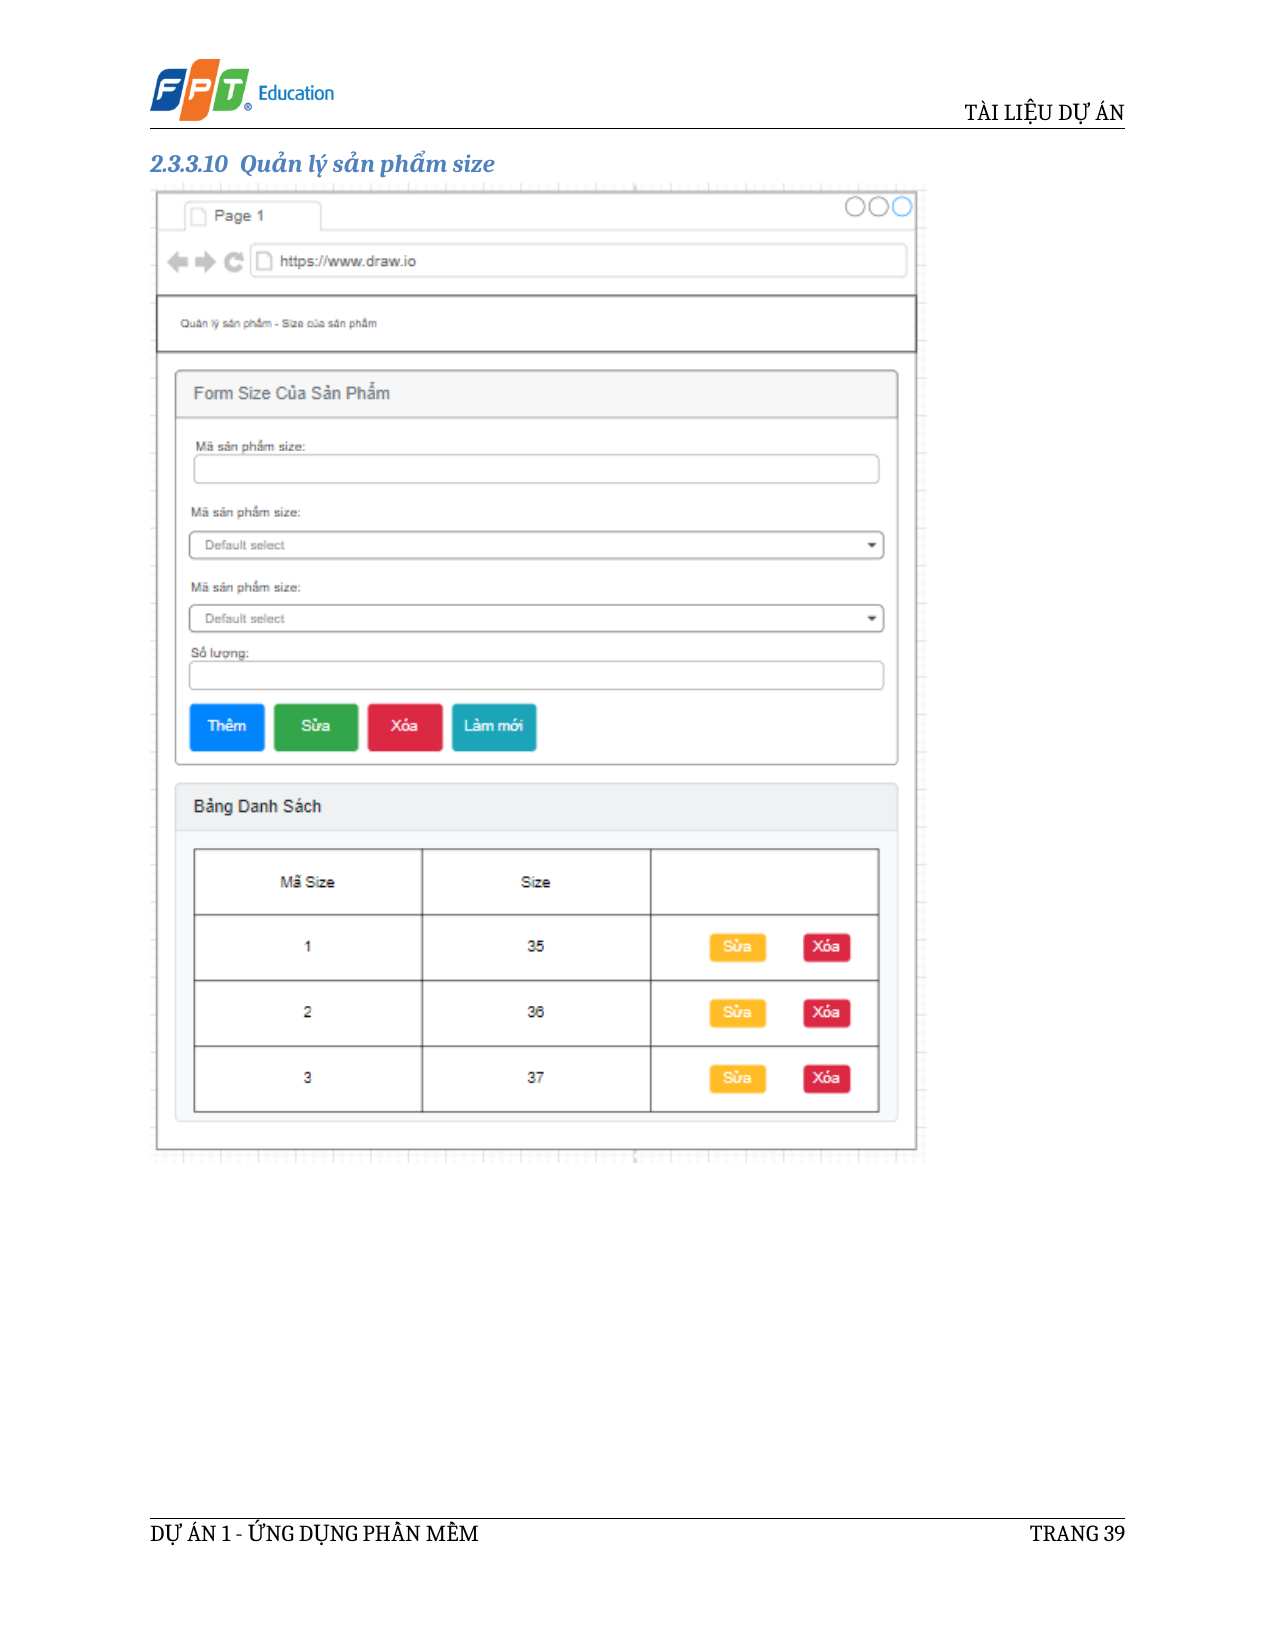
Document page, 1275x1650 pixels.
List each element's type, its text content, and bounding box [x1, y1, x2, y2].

subtitle Quản lý sản phẩm size [150, 150, 1125, 179]
picture [150, 59, 336, 121]
picture [150, 183, 927, 1163]
